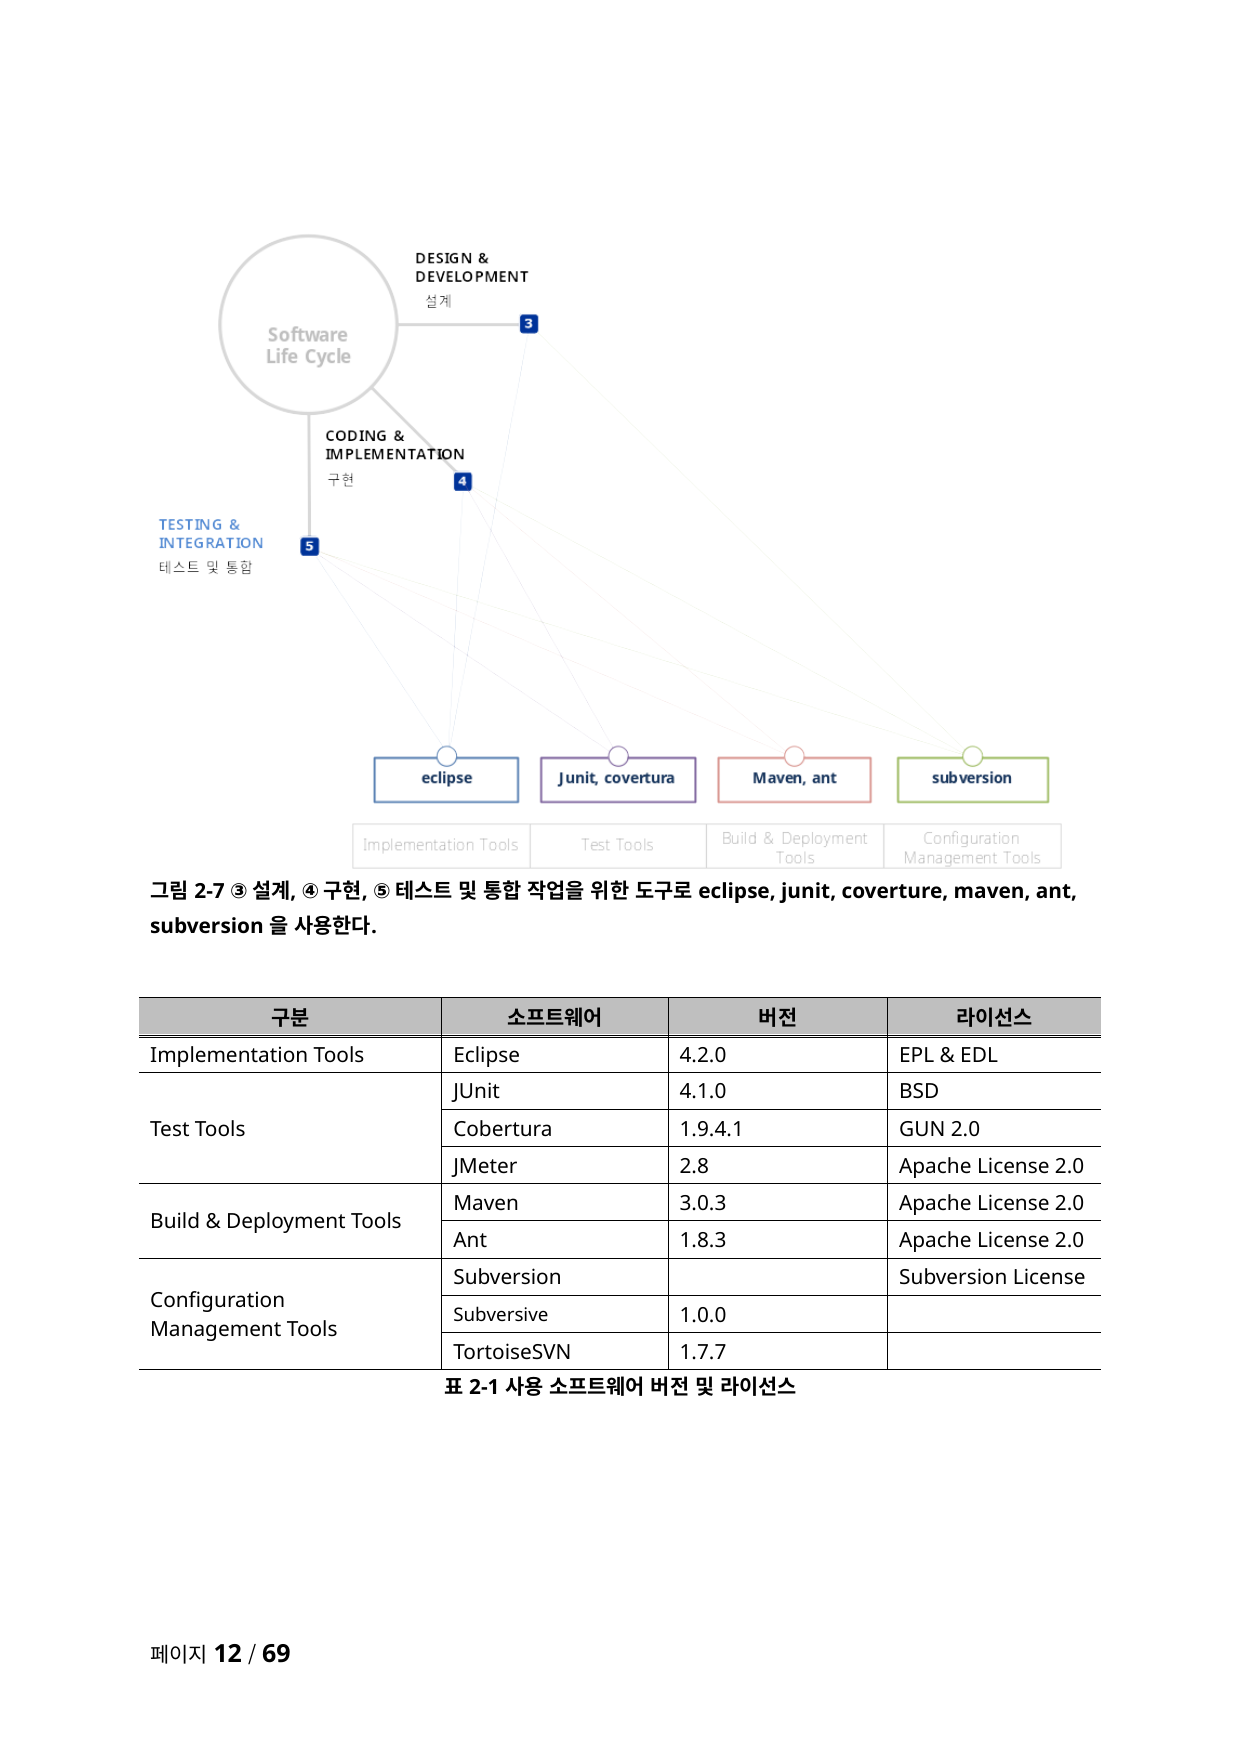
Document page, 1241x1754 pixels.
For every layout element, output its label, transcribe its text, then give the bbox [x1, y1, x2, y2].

table_cell BSD [888, 1073, 1101, 1109]
table_cell Test Tools [139, 1073, 441, 1183]
table_cell Maven [442, 1184, 668, 1220]
table_cell 1.8.3 [669, 1221, 887, 1258]
table_cell Apache License 2.0 [888, 1184, 1101, 1220]
table_cell Build & Deployment Tools [139, 1184, 441, 1258]
table_cell 1.0.0 [669, 1296, 887, 1332]
table_cell [888, 1296, 1101, 1332]
table_cell Implementation Tools [139, 1038, 441, 1072]
table_cell 1.7.7 [669, 1333, 887, 1369]
table_cell 4.1.0 [669, 1073, 887, 1109]
table_cell Configuration Management Tools [139, 1259, 441, 1369]
table_cell Apache License 2.0 [888, 1147, 1101, 1183]
table_cell 3.0.3 [669, 1184, 887, 1220]
table_header 소프트웨어 [442, 998, 668, 1034]
table_cell TortoiseSVN [442, 1333, 668, 1369]
table_header 버전 [669, 998, 887, 1034]
table_cell Ant [442, 1221, 668, 1258]
table_cell EPL & EDL [888, 1038, 1101, 1072]
table_cell Subversive [442, 1296, 668, 1332]
table_cell GUN 2.0 [888, 1110, 1101, 1146]
table_header 구분 [139, 998, 441, 1034]
table_cell [888, 1333, 1101, 1369]
table_cell 1.9.4.1 [669, 1110, 887, 1146]
table_cell Subversion [442, 1259, 668, 1295]
table_cell 2.8 [669, 1147, 887, 1183]
table_cell 4.2.0 [669, 1038, 887, 1072]
table_cell Subversion License [888, 1259, 1101, 1295]
table_cell Cobertura [442, 1110, 668, 1146]
table_cell Apache License 2.0 [888, 1221, 1101, 1258]
table_cell Eclipse [442, 1038, 668, 1072]
table_cell JUnit [442, 1073, 668, 1109]
table_header 라이선스 [888, 998, 1101, 1034]
table_cell JMeter [442, 1147, 668, 1183]
table_cell [669, 1259, 887, 1295]
